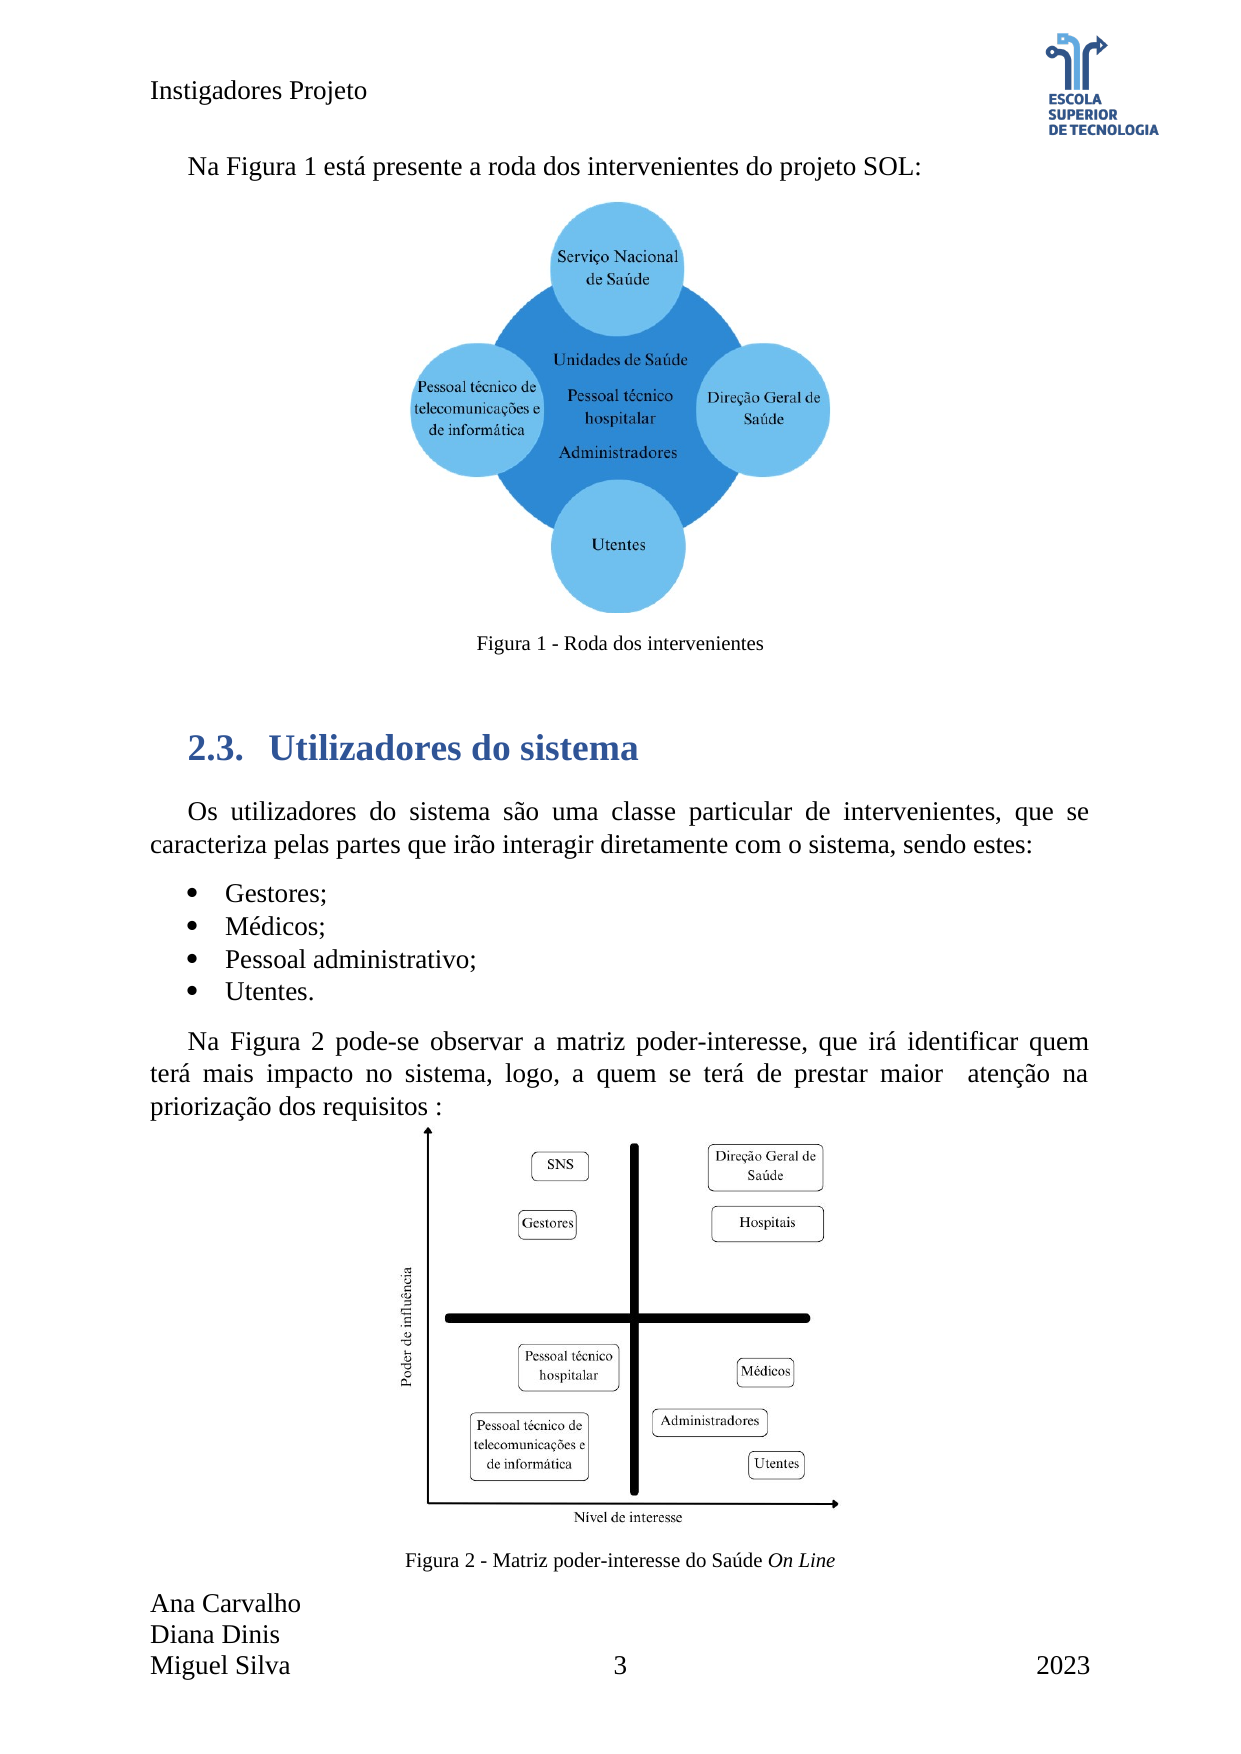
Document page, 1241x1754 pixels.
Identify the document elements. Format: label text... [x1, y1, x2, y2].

list Gestores; [187, 877, 1090, 908]
text Na Figura 1 está presente a roda dos intervenientes do projeto SOL: [187, 150, 1090, 181]
text Na Figura 2 pode-se observar a matriz poder-interesse, que irá identificar quem terá mais impacto no sistema, logo, a quem se terá de prestar maior atenção na priorização dos requisitos : [150, 1025, 1090, 1121]
text Figura 1 - Roda dos intervenientes [150, 631, 1090, 655]
picture [395, 1122, 845, 1531]
picture [1043, 23, 1162, 142]
text Figura 2 - Matriz poder-interesse do Saúde On Line [150, 1548, 1090, 1572]
list Pessoal administrativo; [187, 943, 1090, 974]
picture [408, 199, 832, 613]
list Utentes. [187, 976, 1090, 1007]
subtitle Utilizadores do sistema [187, 725, 1090, 768]
list Médicos; [187, 910, 1090, 941]
text Os utilizadores do sistema são uma classe particular de intervenientes, que se caracteriza pelas partes que irão interagir diretamente com o sistema, sendo estes: [150, 795, 1090, 859]
